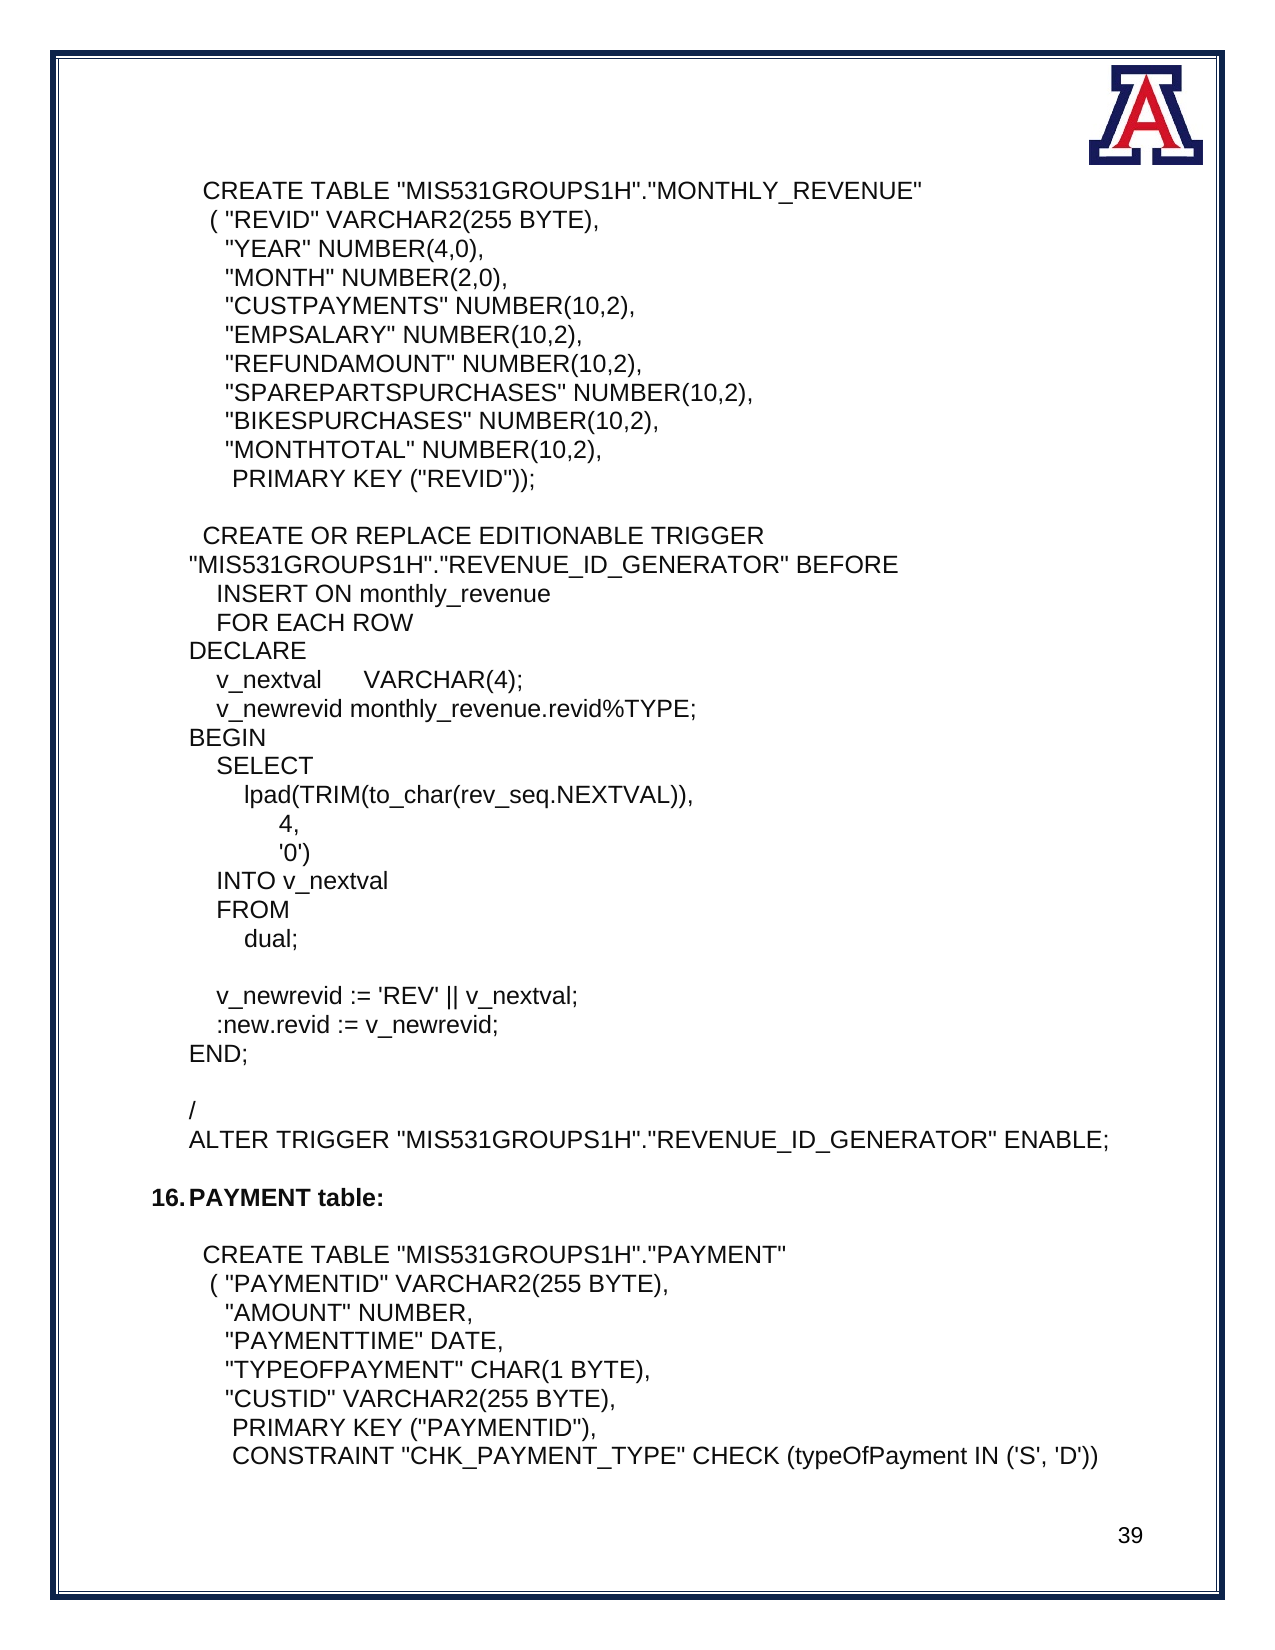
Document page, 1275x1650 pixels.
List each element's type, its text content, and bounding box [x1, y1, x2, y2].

list ( "PAYMENTID" VARCHAR2(255 BYTE), [188, 1269, 1143, 1298]
text / [188, 1096, 1143, 1125]
list "AMOUNT" NUMBER, [188, 1298, 1143, 1326]
text ALTER TRIGGER "MIS531GROUPS1H"."REVENUE_ID_GENERATOR" ENABLE; [188, 1125, 1143, 1154]
text '0') [188, 838, 1143, 866]
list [188, 1441, 1143, 1470]
text CREATE OR REPLACE EDITIONABLE TRIGGER "MIS531GROUPS1H"."REVENUE_ID_GENERATOR" BEFORE [188, 521, 1143, 579]
text FROM [188, 895, 1143, 924]
text "MONTHTOTAL" NUMBER(10,2), [188, 435, 1143, 464]
text v_newrevid := 'REV' || v_nextval; [188, 981, 1143, 1010]
list "TYPEOFPAYMENT" CHAR(1 BYTE), [188, 1355, 1143, 1384]
text PRIMARY KEY ("REVID")); [188, 464, 1143, 493]
text "EMPSALARY" NUMBER(10,2), [188, 320, 1143, 349]
text "YEAR" NUMBER(4,0), [188, 234, 1143, 263]
list "PAYMENTTIME" DATE, [188, 1326, 1143, 1355]
text BEGIN [188, 723, 1143, 751]
text "CUSTPAYMENTS" NUMBER(10,2), [188, 291, 1143, 320]
text FOR EACH ROW [188, 608, 1143, 636]
text :new.revid := v_newrevid; [188, 1010, 1143, 1039]
list CREATE TABLE "MIS531GROUPS1H"."PAYMENT" [188, 1240, 1143, 1269]
list "CUSTID" VARCHAR2(255 BYTE), [188, 1384, 1143, 1413]
text DECLARE [188, 636, 1143, 665]
text INTO v_nextval [188, 866, 1143, 895]
text lpad(TRIM(to_char(rev_seq.NEXTVAL)), [188, 780, 1143, 809]
text ( "REVID" VARCHAR2(255 BYTE), [188, 205, 1143, 234]
text "REFUNDAMOUNT" NUMBER(10,2), [188, 349, 1143, 378]
text SELECT [188, 751, 1143, 780]
text 4, [188, 809, 1143, 838]
text "MONTH" NUMBER(2,0), [188, 263, 1143, 291]
list PAYMENT table: [151, 1183, 1143, 1211]
text "SPAREPARTSPURCHASES" NUMBER(10,2), [188, 378, 1143, 406]
text CREATE TABLE "MIS531GROUPS1H"."MONTHLY_REVENUE" [188, 176, 1143, 205]
picture [1089, 65, 1203, 165]
text v_nextval VARCHAR(4); [188, 665, 1143, 694]
text dual; [188, 924, 1143, 953]
text END; [188, 1039, 1143, 1068]
text INSERT ON monthly_revenue [188, 579, 1143, 608]
list PRIMARY KEY ("PAYMENTID"), [188, 1413, 1143, 1441]
text "BIKESPURCHASES" NUMBER(10,2), [188, 406, 1143, 435]
text v_newrevid monthly_revenue.revid%TYPE; [188, 694, 1143, 723]
